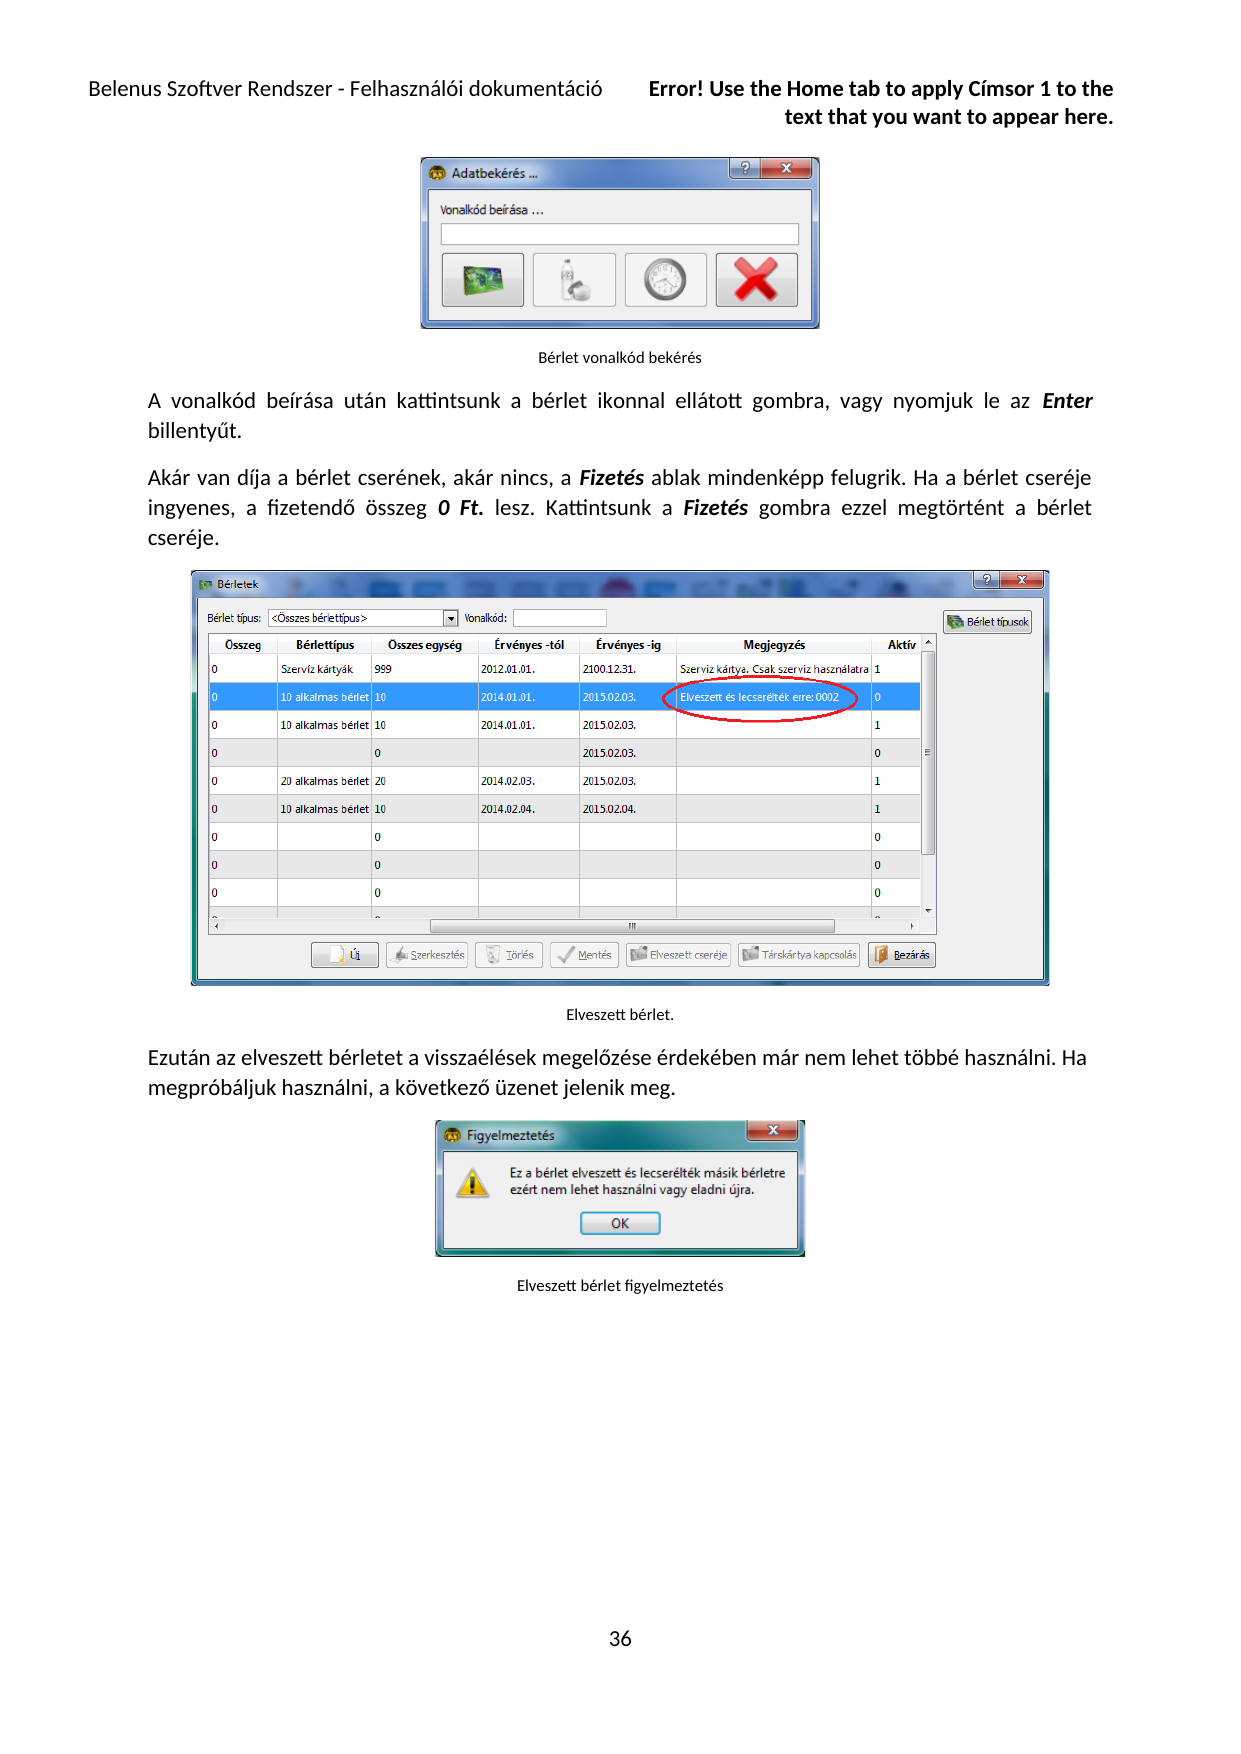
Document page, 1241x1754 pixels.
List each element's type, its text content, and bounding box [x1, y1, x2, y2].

text Elveszett bérlet figyelmeztetés [148, 1276, 1093, 1296]
text Ezután az elveszett bérletet a visszaélések megelőzése érdekében már nem lehet többé használni. Ha megpróbáljuk használni, a következő üzenet jelenik meg. [148, 1043, 1093, 1101]
picture [190, 570, 1050, 986]
text A vonalkód beírása után kattintsunk a bérlet ikonnal ellátott gombra, vagy nyomjuk le az Enter billentyűt. [148, 386, 1093, 444]
text Bérlet vonalkód bekérés [148, 347, 1093, 368]
picture [420, 157, 820, 329]
text Akár van díja a bérlet cserének, akár nincs, a Fizetés ablak mindenképp felugrik. Ha a bérlet cseréje ingyenes, a fizetendő összeg 0 Ft. lesz. Kattintsunk a Fizetés gombra ezzel megtörtént a bérlet cseréje. [148, 463, 1093, 551]
text Elveszett bérlet. [148, 1004, 1093, 1024]
picture [435, 1120, 805, 1257]
